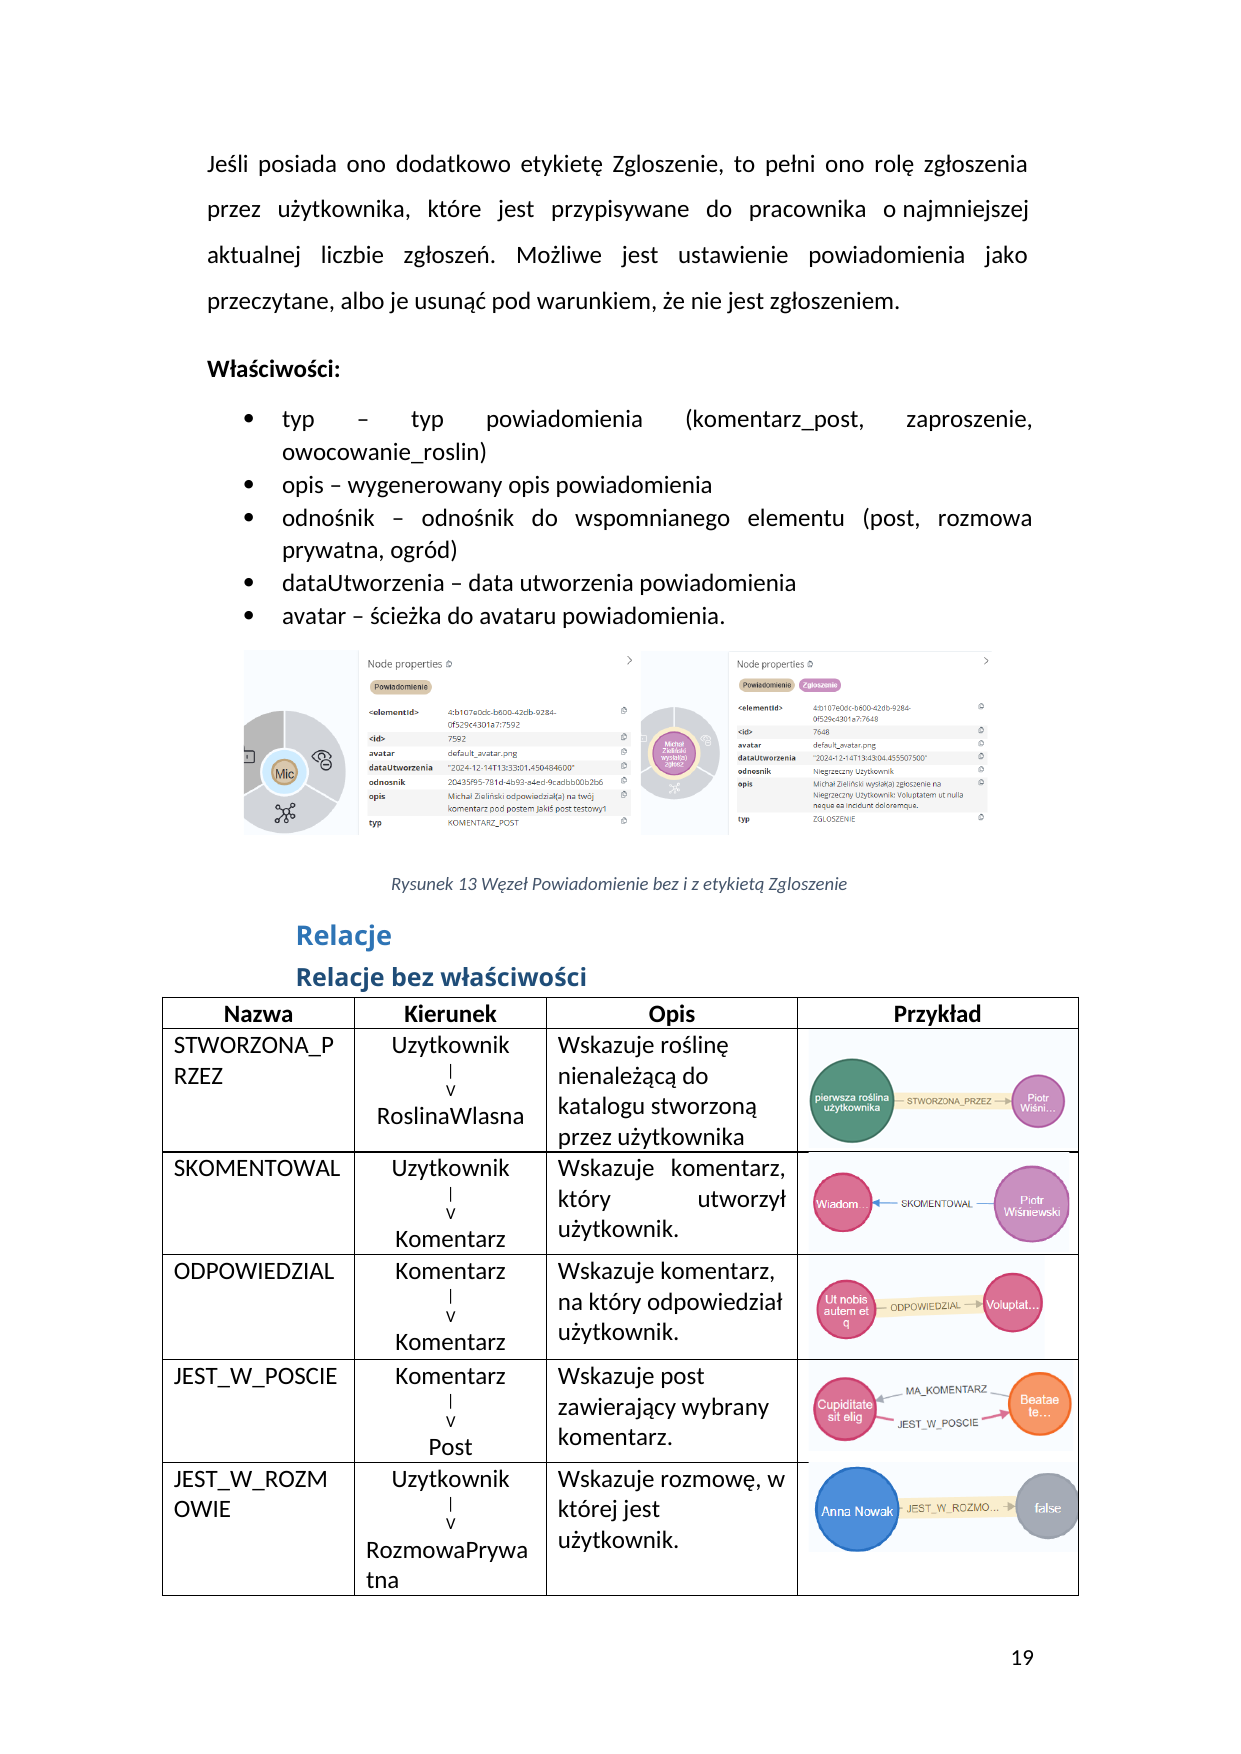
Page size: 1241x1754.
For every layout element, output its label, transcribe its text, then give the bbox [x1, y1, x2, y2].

table_cell SKOMENTOWAL [163, 1153, 354, 1254]
picture [808, 1029, 1078, 1148]
list avatar – ścieżka do avataru powiadomienia. [244, 601, 1033, 631]
table_header Kierunek [355, 998, 546, 1028]
table_cell Wskazuje komentarz, na który odpowiedział użytkownik. [547, 1255, 797, 1359]
table_cell Uzytkownik | V Komentarz [355, 1153, 546, 1254]
table_cell [798, 1463, 1078, 1595]
table_cell Komentarz | V Komentarz [355, 1255, 546, 1359]
table_cell Wskazuje post zawierający wybrany komentarz. [547, 1360, 797, 1462]
table_cell Komentarz | V Post [355, 1360, 546, 1462]
picture [640, 651, 992, 835]
table_cell [798, 1255, 808, 1359]
text Właściwości: [207, 353, 1033, 384]
table_cell STWORZONA_PRZEZ [163, 1029, 354, 1151]
table_cell Uzytkownik | V RoslinaWlasna [355, 1029, 546, 1151]
table_cell Uzytkownik | V RozmowaPrywatna [355, 1463, 546, 1595]
table_cell Wskazuje roślinę nienależącą do katalogu stworzoną przez użytkownika [547, 1029, 797, 1151]
list typ – typ powiadomienia (komentarz_post, zaproszenie, owocowanie_roslin) [244, 403, 1033, 466]
picture [808, 1462, 1078, 1552]
table_cell [798, 1360, 1078, 1462]
table_cell [798, 1153, 1078, 1254]
table_cell [1045, 1255, 1078, 1359]
table_header Opis [547, 998, 797, 1028]
subtitle Relacje bez właściwości [295, 960, 1033, 994]
subtitle Relacje [295, 916, 1033, 953]
text Rysunek Węzeł Powiadomienie bez i z etykietą Zgloszenie [207, 872, 1033, 895]
table_header Przykład [798, 998, 1078, 1028]
table_cell [798, 1029, 1078, 1151]
table_header Nazwa [163, 998, 354, 1028]
picture [243, 650, 636, 835]
picture [808, 1152, 1070, 1252]
list odnośnik – odnośnik do wspomnianego elementu (post, rozmowa prywatna, ogród) [244, 502, 1033, 565]
list dataUtworzenia – data utworzenia powiadomienia [244, 568, 1033, 598]
picture [808, 1255, 1045, 1359]
table_cell JEST_W_POSCIE [163, 1360, 354, 1462]
list opis – wygenerowany opis powiadomienia [244, 469, 1033, 499]
table_cell Wskazuje rozmowę, w której jest użytkownik. [547, 1463, 797, 1595]
table_cell JEST_W_ROZMOWIE [163, 1463, 354, 1595]
table_cell ODPOWIEDZIAL [163, 1255, 354, 1359]
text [207, 148, 1029, 315]
table_cell Wskazuje komentarz, który utworzył użytkownik. [547, 1153, 797, 1254]
picture [808, 1360, 1074, 1451]
